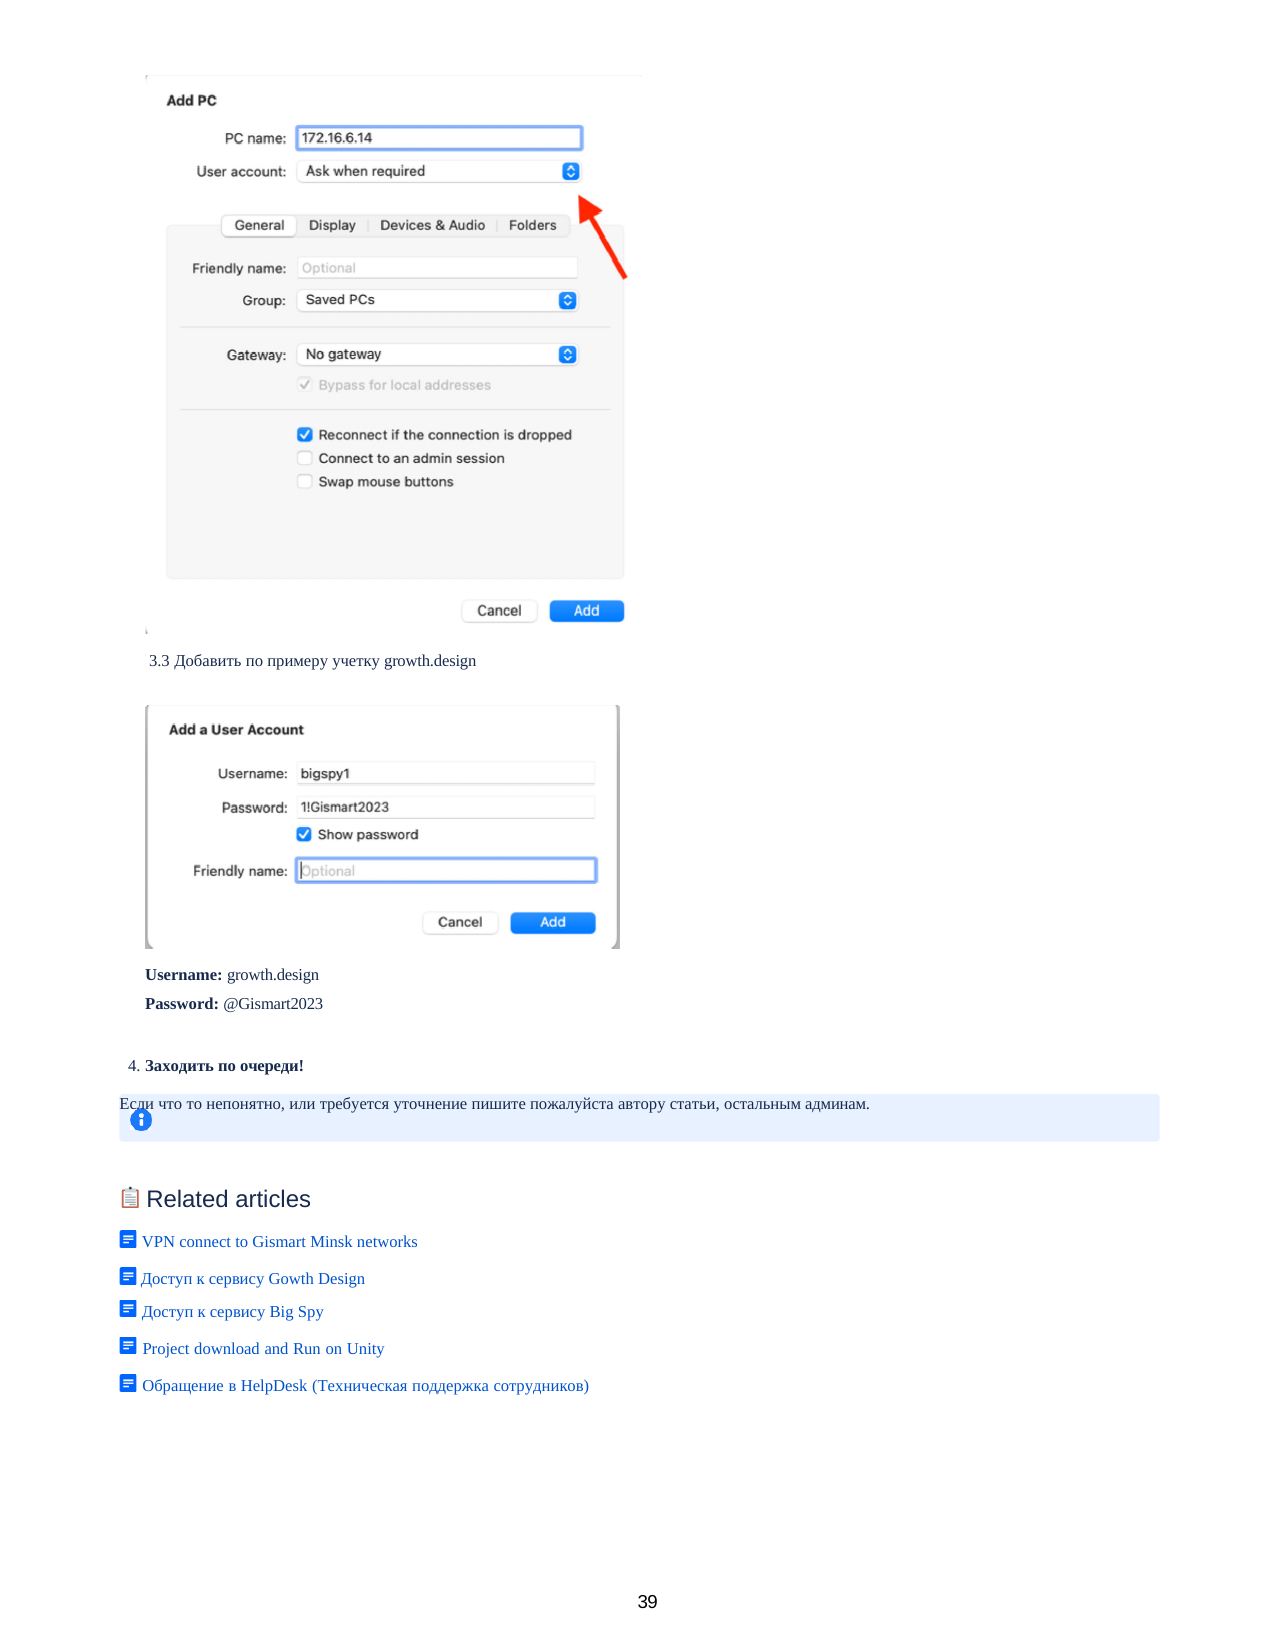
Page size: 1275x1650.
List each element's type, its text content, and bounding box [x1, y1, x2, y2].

picture [145, 704, 620, 949]
text Обращение в HelpDesk (Техническая поддержка сотрудников) [119, 1372, 1171, 1396]
picture [119, 1337, 137, 1354]
picture [119, 1374, 137, 1392]
text Password: @Gismart2023 [145, 993, 1171, 1013]
picture [130, 1108, 152, 1131]
picture [119, 1186, 141, 1208]
picture [145, 75, 643, 634]
text Project download and Run on Unity [119, 1334, 1171, 1359]
subtitle Related articles [119, 1185, 1171, 1213]
picture [119, 1230, 137, 1248]
text Доступ к сервису Big Spy [119, 1302, 1171, 1321]
picture [119, 1300, 137, 1317]
list Добавить по примеру учетку growth.design [149, 651, 1171, 670]
text VPN connect to Gismart Minsk networks Доступ к сервису Gowth Design [119, 1230, 433, 1288]
list Заходить по очереди! [128, 1056, 1171, 1075]
picture [119, 1267, 137, 1285]
